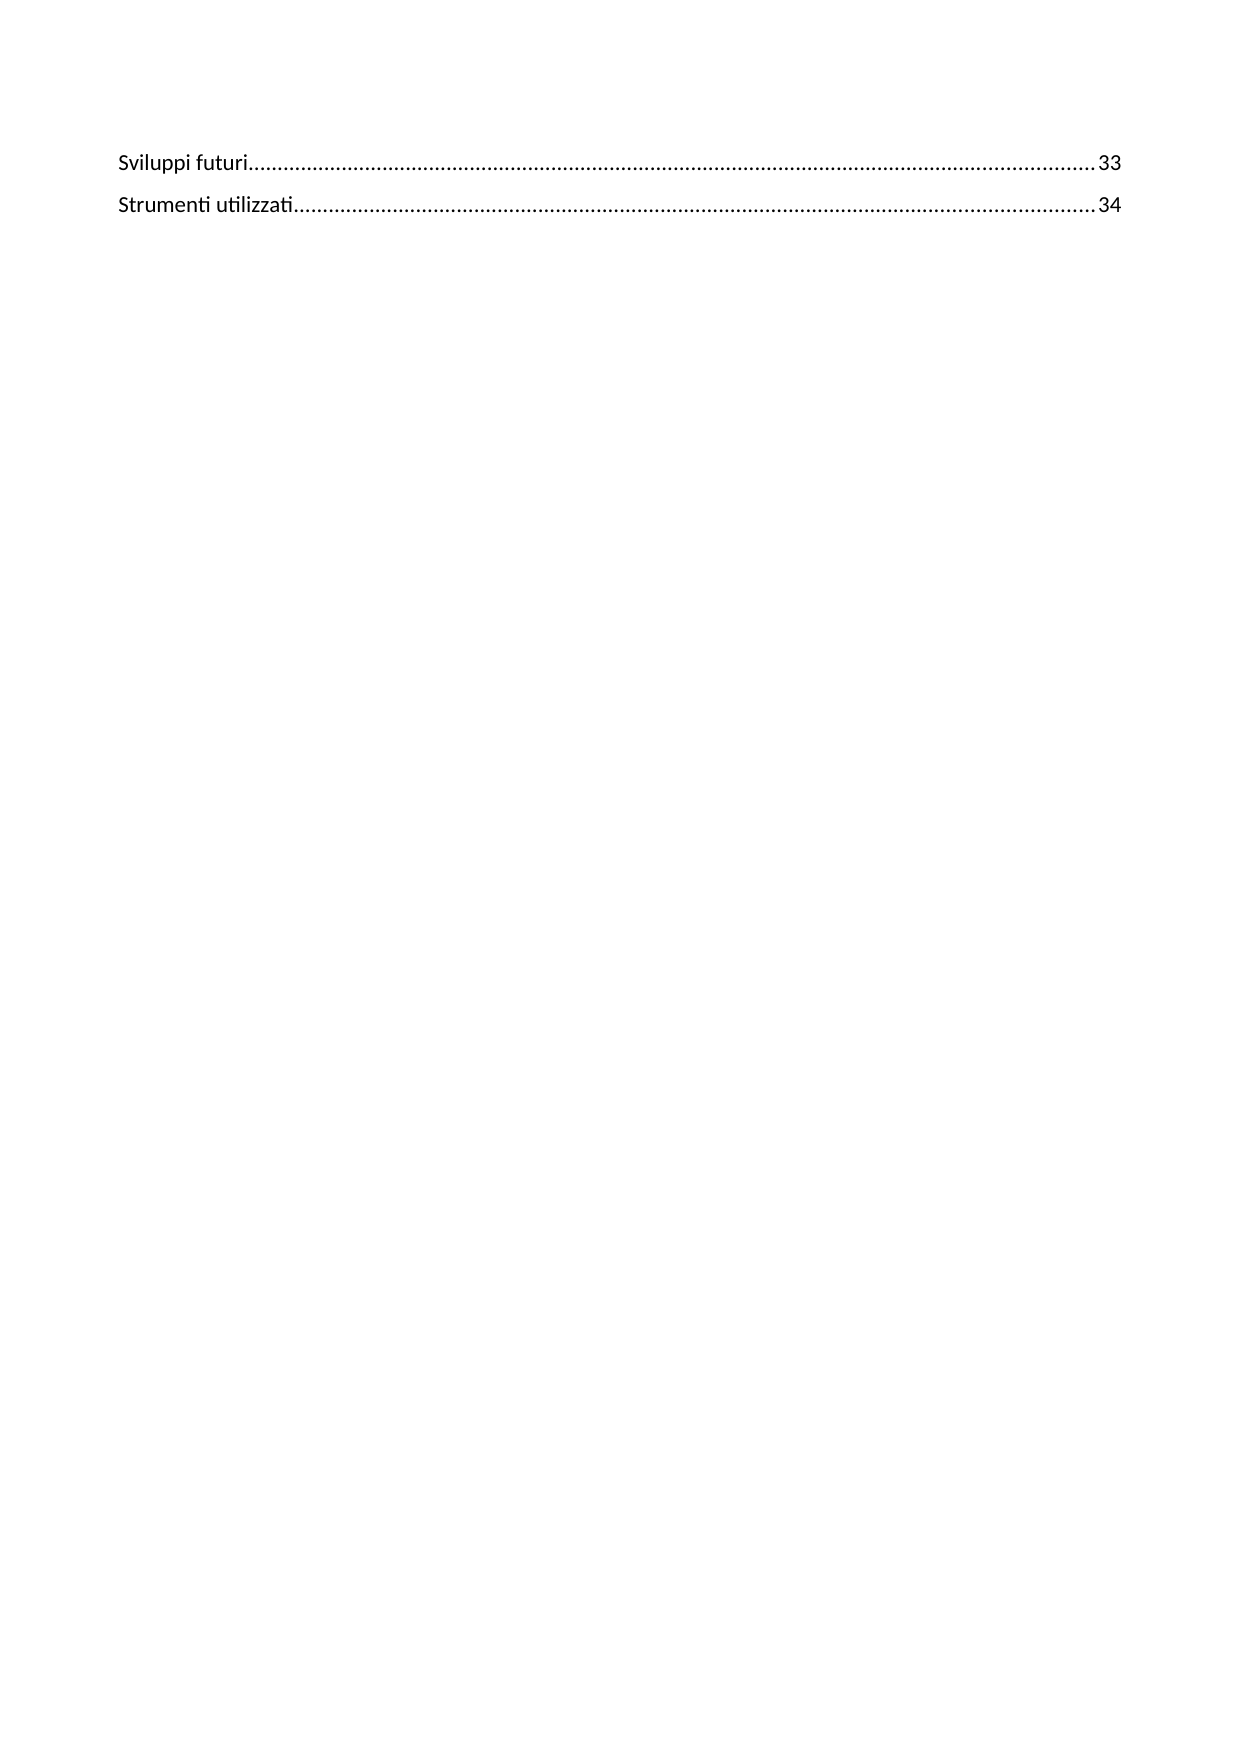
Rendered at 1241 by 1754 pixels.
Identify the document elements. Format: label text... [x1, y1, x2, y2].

text Sviluppi futuri 33 [118, 148, 1122, 176]
text Strumenti utilizzati 34 [118, 190, 1122, 218]
